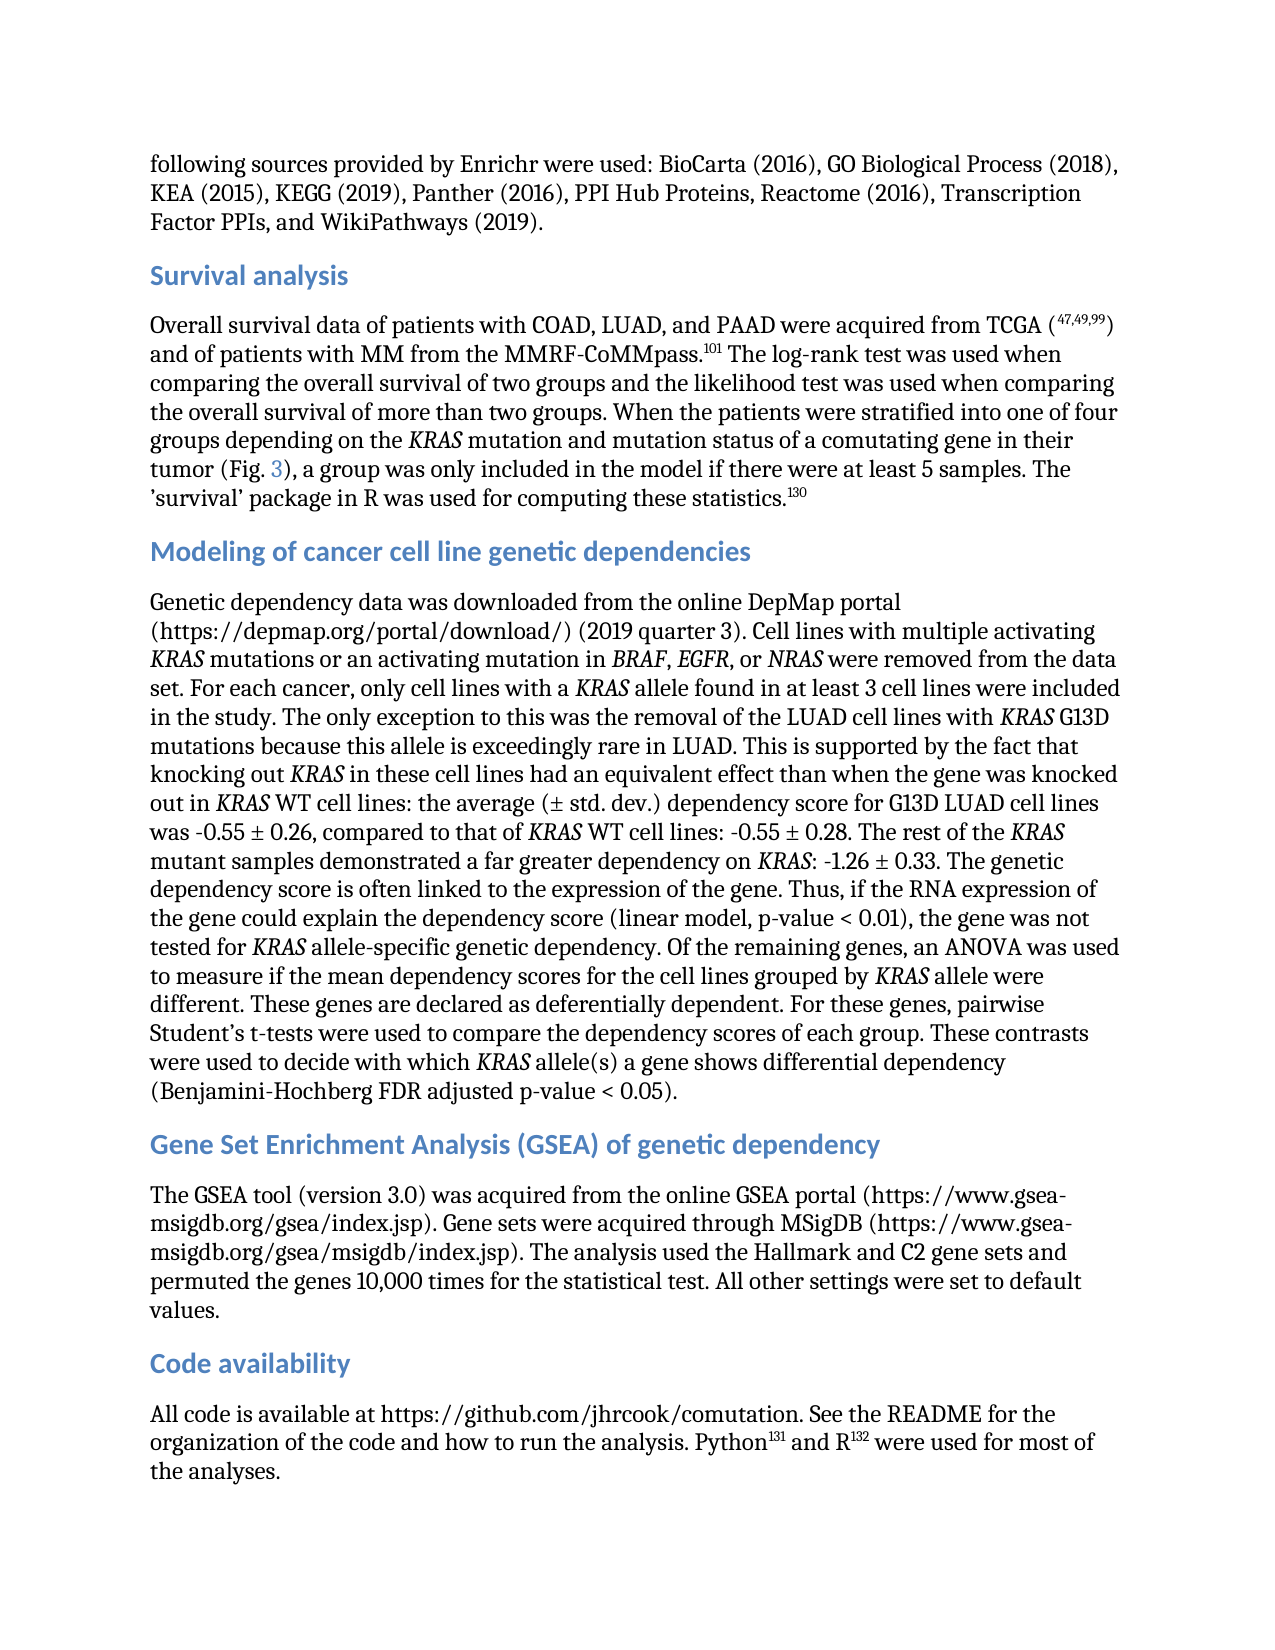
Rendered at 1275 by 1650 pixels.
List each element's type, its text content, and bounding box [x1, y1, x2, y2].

subtitle Gene Set Enrichment Analysis (GSEA) of genetic dependency [150, 1126, 1125, 1162]
subtitle Modeling of cancer cell line genetic dependencies [150, 533, 1125, 569]
text Overall survival data of patients with COAD, LUAD, and PAAD were acquired from TCGA (47,49,99) and of patients with MM from the MMRF-CoMMpass.101 The log-rank test was used when comparing the overall survival of two groups and the likelihood test was used when comparing the overall survival of more than two groups. When the patients were stratified into one of four groups depending on the KRAS mutation and mutation status of a comutating gene in their tumor (Fig. 3), a group was only included in the model if there were at least 5 samples. The ’survival’ package in R was used for computing these statistics.130 [150, 311, 1125, 513]
text The GSEA tool (version 3.0) was acquired from the online GSEA portal (https://www.gsea-msigdb.org/gsea/index.jsp). Gene sets were acquired through MSigDB (https://www.gsea-msigdb.org/gsea/msigdb/index.jsp). The analysis used the Hallmark and C2 gene sets and permuted the genes 10,000 times for the statistical test. All other settings were set to default values. [150, 1181, 1125, 1324]
text All code is available at https://github.com/jhrcook/comutation. See the README for the organization of the code and how to run the analysis. Python131 and R132 were used for most of the analyses. [150, 1399, 1125, 1486]
text Genetic dependency data was downloaded from the online DepMap portal (https://depmap.org/portal/download/) (2019 quarter 3). Cell lines with multiple activating KRAS mutations or an activating mutation in BRAF, EGFR, or NRAS were removed from the data set. For each cancer, only cell lines with a KRAS allele found in at least 3 cell lines were included in the study. The only exception to this was the removal of the LUAD cell lines with KRAS G13D mutations because this allele is exceedingly rare in LUAD. This is supported by the fact that knocking out KRAS in these cell lines had an equivalent effect than when the gene was knocked out in KRAS WT cell lines: the average ( std. dev.) dependency score for G13D LUAD cell lines was -0.55 0.26, compared to that of KRAS WT cell lines: -0.55 0.28. The rest of the KRAS mutant samples demonstrated a far greater dependency on KRAS: -1.26 0.33. The genetic dependency score is often linked to the expression of the gene. Thus, if the RNA expression of the gene could explain the dependency score (linear model, p-value < 0.01), the gene was not tested for KRAS allele-specific genetic dependency. Of the remaining genes, an ANOVA was used to measure if the mean dependency scores for the cell lines grouped by KRAS allele were different. These genes are declared as deferentially dependent. For these genes, pairwise Student’s t-tests were used to compare the dependency scores of each group. These contrasts were used to decide with which KRAS allele(s) a gene shows differential dependency (Benjamini-Hochberg FDR adjusted p-value < 0.05). [150, 588, 1125, 1105]
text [150, 150, 1125, 236]
subtitle Code availability [150, 1345, 1125, 1381]
subtitle Survival analysis [150, 257, 1125, 293]
